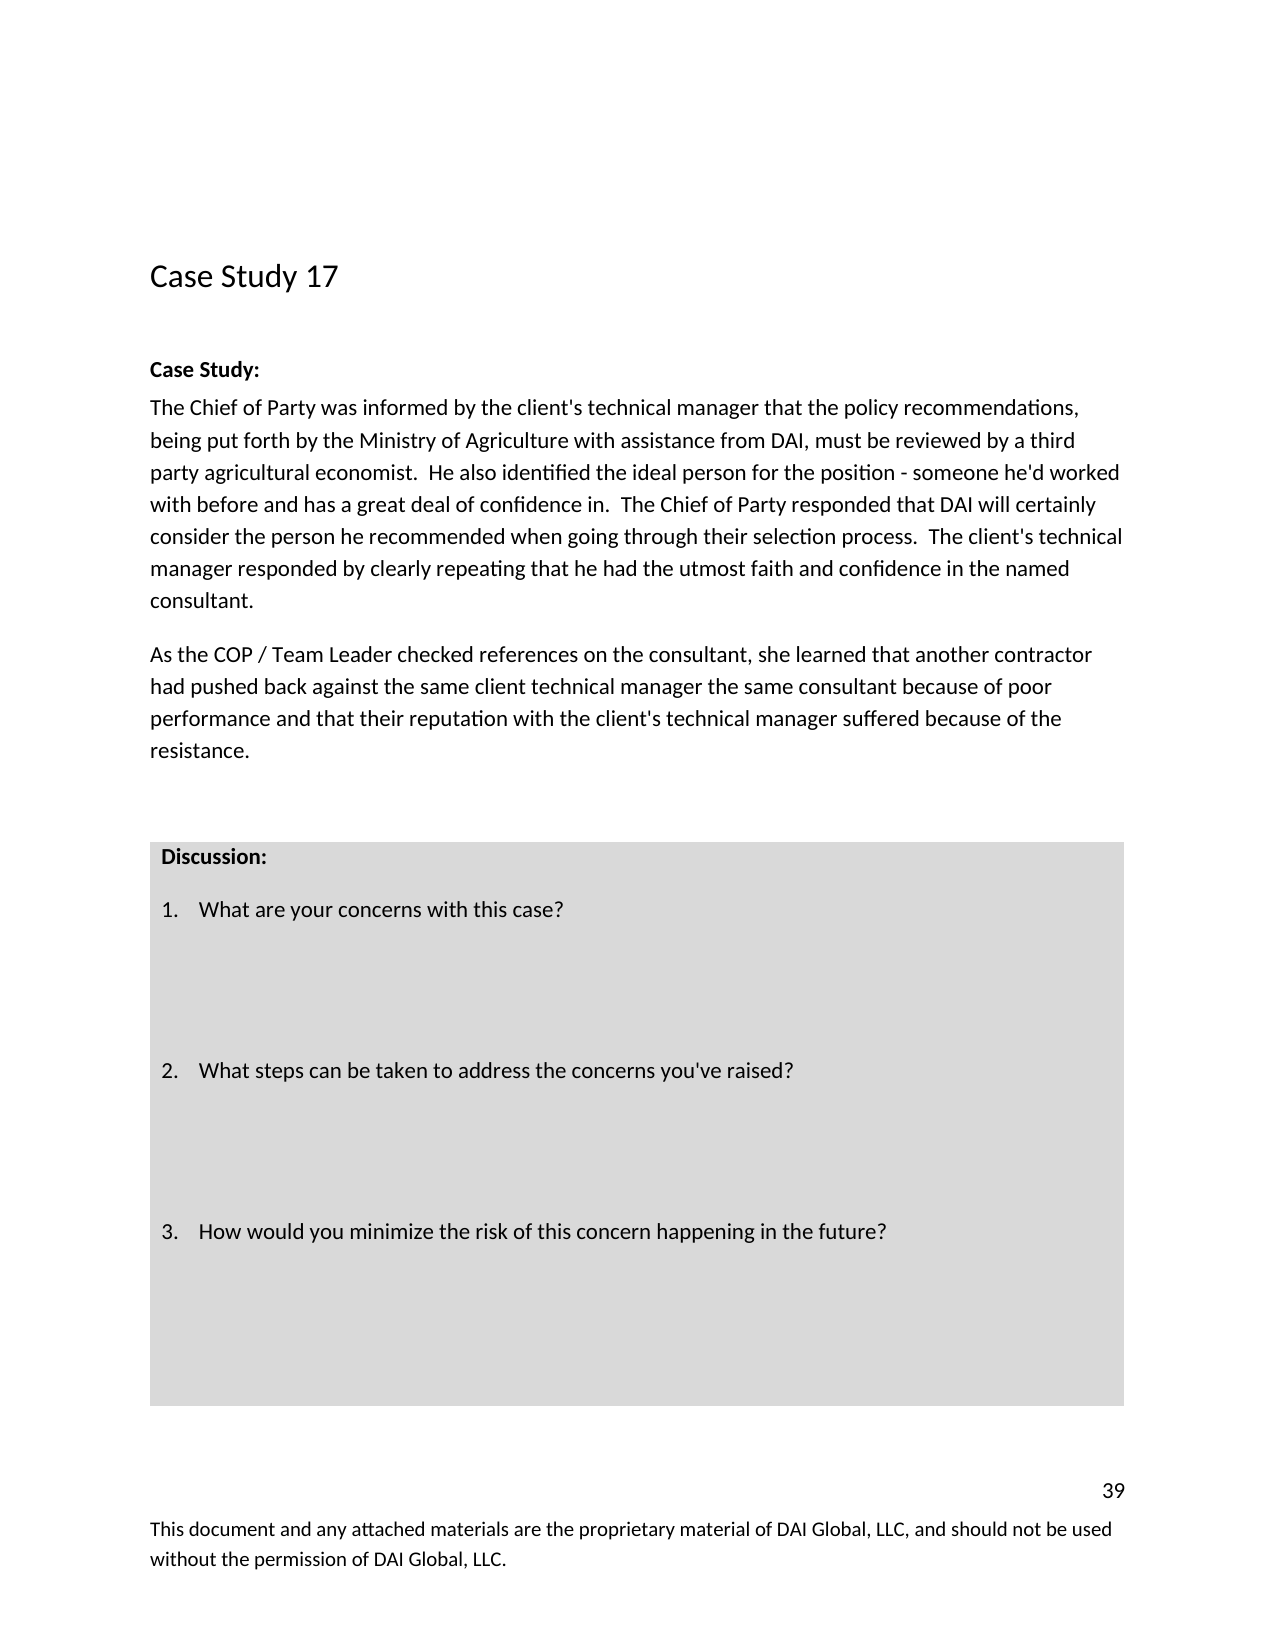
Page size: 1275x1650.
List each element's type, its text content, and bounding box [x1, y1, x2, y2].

table_header Discussion: What are your concerns with this case? What steps can be taken to address the concerns you've raised? How would you minimize the risk of this concern happening in the future? [150, 842, 1124, 1406]
text Case Study: [150, 355, 1125, 383]
text The Chief of Party was informed by the client's technical manager that the policy recommendations, being put forth by the Ministry of Agriculture with assistance from DAI, must be reviewed by a third party agricultural economist. He also identified the ideal person for the position - someone he'd worked with before and has a great deal of confidence in. The Chief of Party responded that DAI will certainly consider the person he recommended when going through their selection process. The client's technical manager responded by clearly repeating that he had the utmost faith and confidence in the named consultant. [150, 393, 1125, 615]
text As the COP / Team Leader checked references on the consultant, she learned that another contractor had pushed back against the same client technical manager the same consultant because of poor performance and that their reputation with the client's technical manager suffered because of the resistance. [150, 640, 1125, 764]
subtitle Case Study 17: Client Management [150, 255, 1125, 296]
